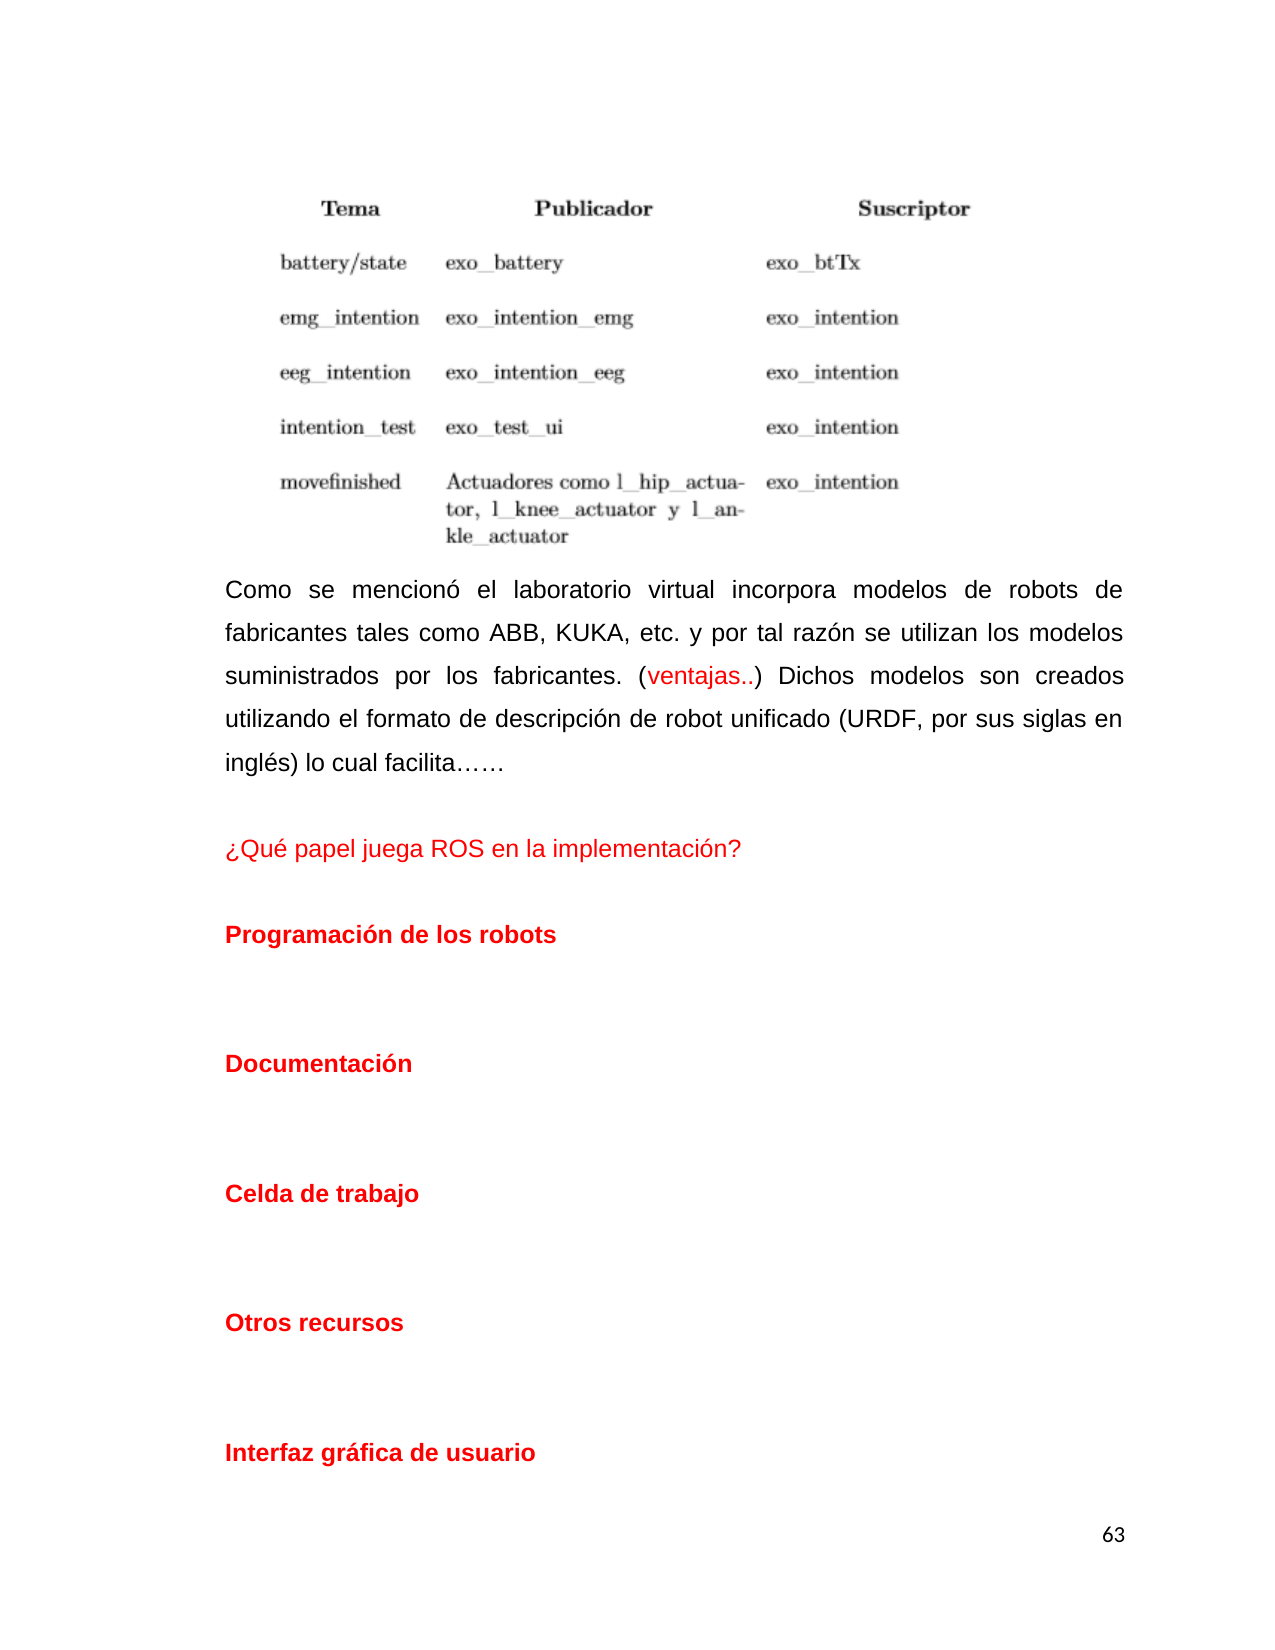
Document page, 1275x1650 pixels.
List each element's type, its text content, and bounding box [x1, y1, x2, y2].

picture [225, 150, 1125, 561]
text Celda de trabajo [225, 1179, 1125, 1207]
text Interfaz gráfica de usuario [225, 1437, 1125, 1466]
text Otros recursos [225, 1308, 1125, 1337]
text ¿Qué papel juega ROS en la implementación? [225, 834, 1125, 862]
text Programación de los robots [225, 920, 1125, 949]
text Documentación [225, 1049, 1125, 1078]
text Como se mencionó el laboratorio virtual incorpora modelos de robots de fabricantes tales como ABB, KUKA, etc. y por tal razón se utilizan los modelos suministrados por los fabricantes. (ventajas..) Dichos modelos son creados utilizando el formato de descripción de robot unificado (URDF, por sus siglas en inglés) lo cual facilita…… [225, 561, 1125, 776]
